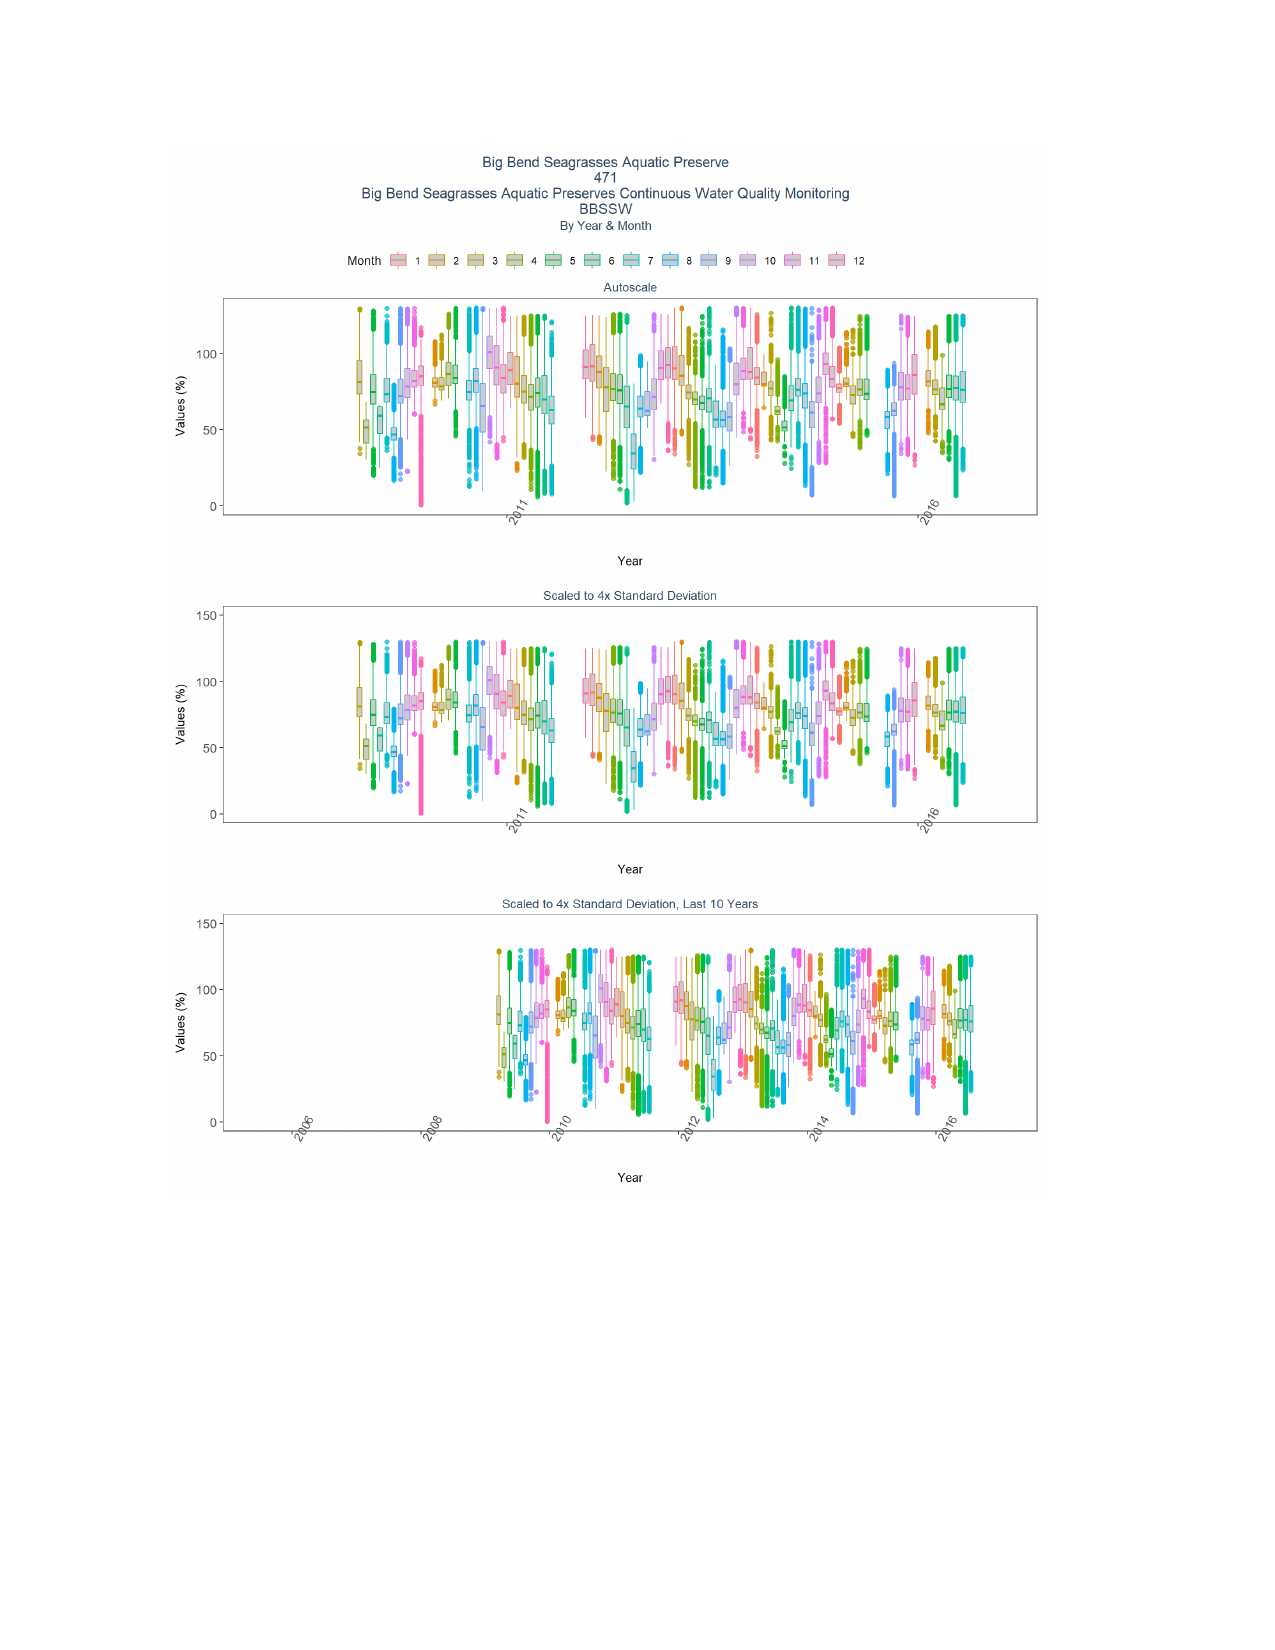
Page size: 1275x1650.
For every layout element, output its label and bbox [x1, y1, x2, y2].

picture [168, 150, 1044, 1200]
